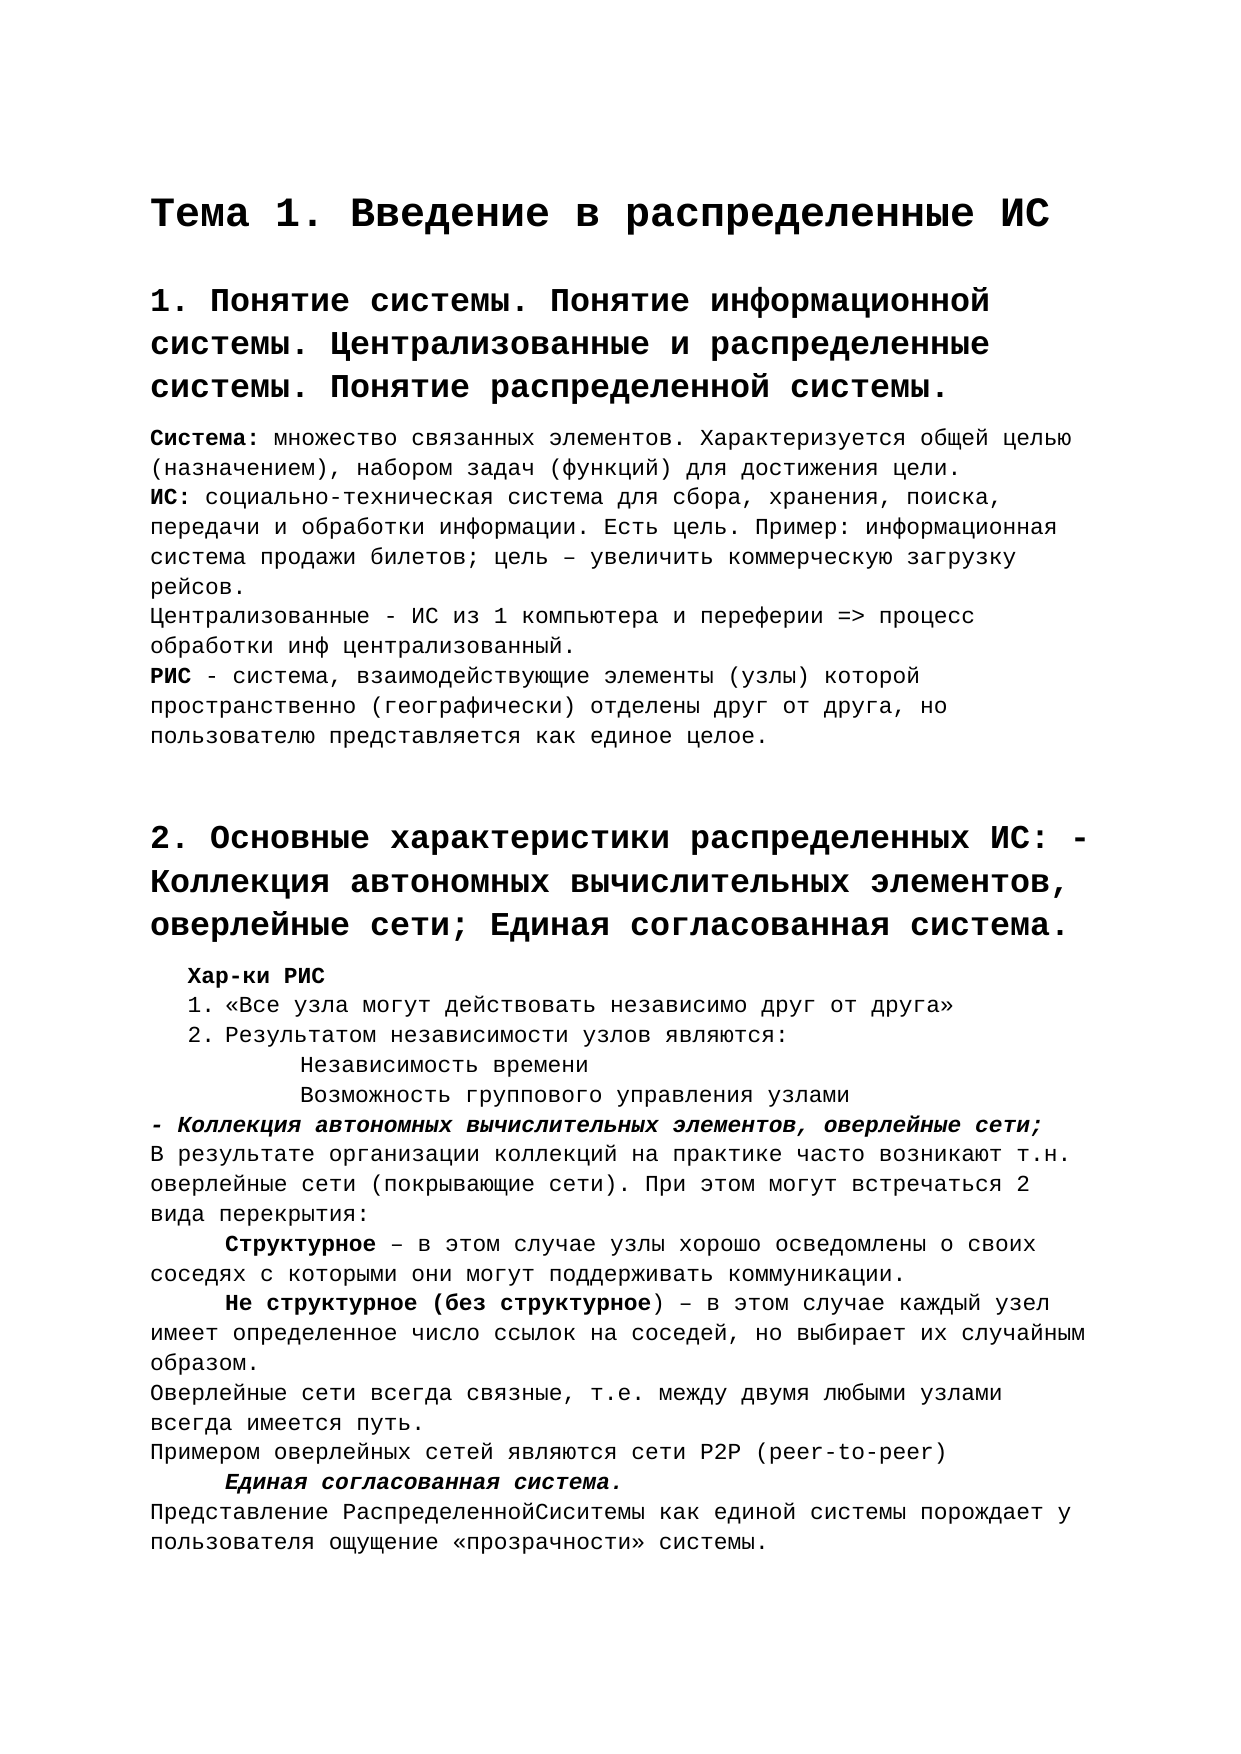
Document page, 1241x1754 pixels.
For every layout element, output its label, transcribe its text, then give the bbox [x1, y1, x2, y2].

text Не структурное (без структурное) – в этом случае каждый узел имеет определенное число ссылок на соседей, но выбирает их случайным образом. [150, 1292, 1090, 1377]
list «Все узла могут действовать независимо друг от друга» [187, 994, 1090, 1020]
subtitle 1. Понятие системы. Понятие информационной системы. Централизованные и распределенные системы. Понятие распределенной системы. [150, 283, 1090, 408]
list Результатом независимости узлов являются: [187, 1023, 1090, 1049]
subtitle Tема 1. Введение в распределенные ИС [150, 192, 1090, 239]
text Представление РаспределеннойСиситемы как единой системы порождает у пользователя ощущение «прозрачности» системы. [150, 1500, 1090, 1556]
text Независимость времени [225, 1053, 1090, 1079]
text Структурное – в этом случае узлы хорошо осведомлены о своих соседях с которыми они могут поддерживать коммуникации. [150, 1232, 1090, 1288]
text Система: множество связанных элементов. Характеризуется общей целью (назначением), набором задач (функций) для достижения цели. [150, 426, 1090, 482]
text Хар-ки РИС [150, 964, 1090, 990]
subtitle 2. Основные характеристики распределенных ИС: - Коллекция автономных вычислительных элементов, оверлейные сети; Единая согласованная система. [150, 821, 1090, 946]
text Централизованные - ИС из 1 компьютера и переферии => процесс обработки инф централизованный. [150, 605, 1090, 661]
text Оверлейные сети всегда связные, т.е. между двумя любыми узлами всегда имеется путь. [150, 1381, 1090, 1437]
text Возможность группового управления узлами [225, 1083, 1090, 1109]
text Примером оверлейных сетей являются сети Р2Р (peer-to-peer) [150, 1441, 1090, 1467]
text ИС: социально-техническая система для сбора, хранения, поиска, передачи и обработки информации. Есть цель. Пример: информационная система продажи билетов; цель – увеличить коммерческую загрузку рейсов. [150, 486, 1090, 601]
text В результате организации коллекций на практике часто возникают т.н. оверлейные сети (покрывающие сети). При этом могут встречаться 2 вида перекрытия: [150, 1143, 1090, 1228]
text Единая согласованная система. [150, 1470, 1090, 1496]
text - Коллекция автономных вычислительных элементов, оверлейные сети; [150, 1113, 1090, 1139]
text РИС - система, взаимодействующие элементы (узлы) которой пространственно (географически) отделены друг от друга, но пользователю представляется как единое целое. [150, 664, 1090, 750]
